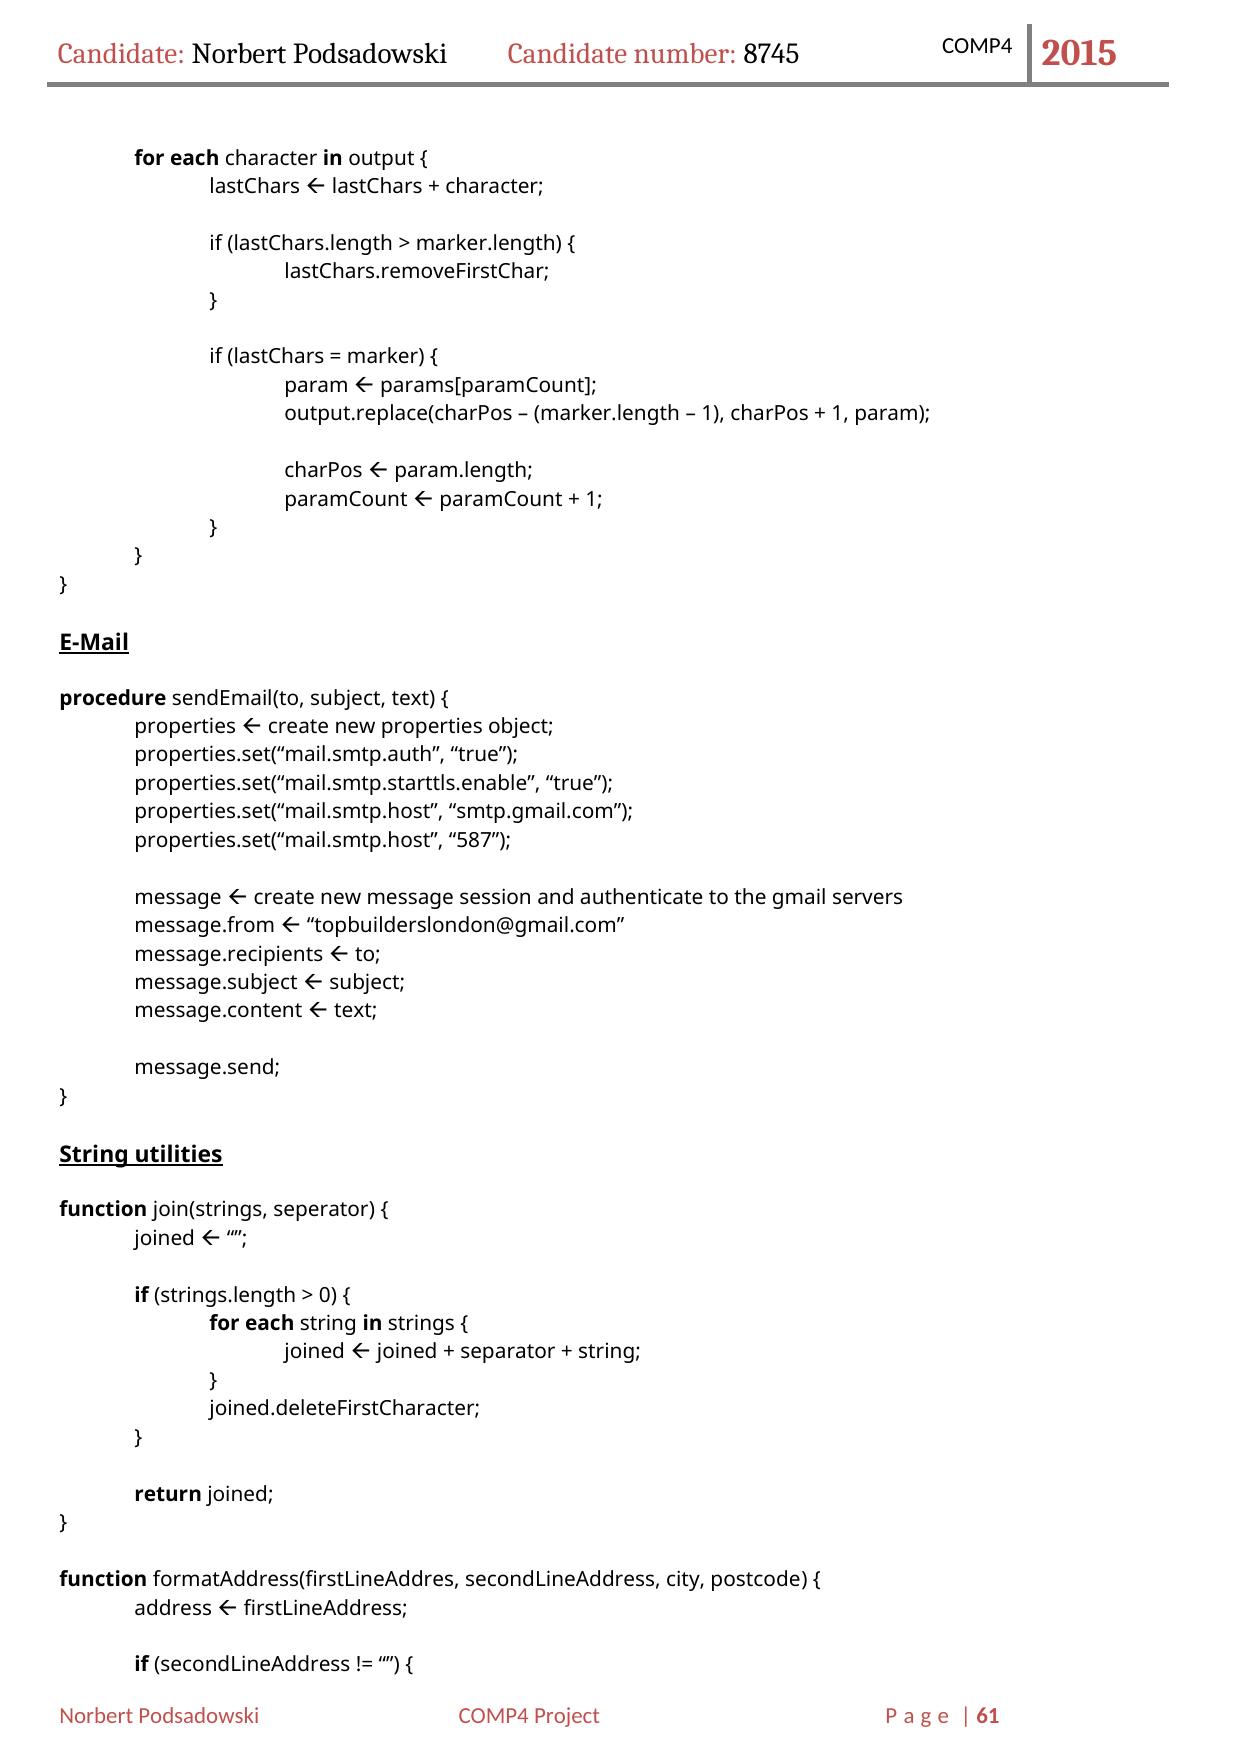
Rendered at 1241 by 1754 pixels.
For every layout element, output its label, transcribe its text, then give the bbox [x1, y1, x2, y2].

text joined joined + separator + string; [59, 1337, 1181, 1365]
text paramCount paramCount + 1; [59, 484, 1181, 512]
text lastChars.removeFirstChar; [209, 257, 1181, 285]
text properties create new properties object; [59, 711, 1181, 739]
text } [209, 285, 1181, 313]
text for each character in output { [59, 143, 1181, 171]
text message.subject subject; [59, 967, 1181, 996]
text properties.set(“mail.smtp.auth”, “true”); [59, 739, 1181, 768]
text function join(strings, seperator) { [59, 1194, 1181, 1223]
text } [59, 1081, 1181, 1109]
text joined “”; [59, 1223, 1181, 1251]
text } [59, 1365, 1181, 1393]
text joined.deleteFirstCharacter; [59, 1393, 1181, 1422]
text if (secondLineAddress != “”) { [59, 1649, 1181, 1678]
text param params[paramCount]; [59, 370, 1181, 398]
text String utilities [59, 1138, 1181, 1169]
text procedure sendEmail(to, subject, text) { [59, 683, 1181, 711]
text address firstLineAddress; [59, 1593, 1181, 1621]
text return joined; [59, 1479, 1181, 1507]
text } [59, 1422, 1181, 1450]
text } [59, 1507, 1181, 1536]
text } [59, 541, 1181, 569]
text function formatAddress(firstLineAddres, secondLineAddress, city, postcode) { [59, 1564, 1181, 1593]
text output.replace(charPos – (marker.length – 1), charPos + 1, param); [59, 398, 1181, 427]
text properties.set(“mail.smtp.host”, “587”); [59, 825, 1181, 853]
text } [59, 569, 1181, 597]
text if (lastChars = marker) { [59, 342, 1181, 370]
text E-Mail [59, 626, 1181, 657]
text message.content text; [59, 996, 1181, 1024]
text charPos param.length; [59, 455, 1181, 484]
text message.send; [59, 1052, 1181, 1081]
text lastChars lastChars + character; [59, 171, 1181, 200]
text properties.set(“mail.smtp.starttls.enable”, “true”); [59, 768, 1181, 796]
text message create new message session and authenticate to the gmail servers [59, 882, 1181, 910]
text if (lastChars.length > marker.length) { [59, 228, 1181, 257]
text properties.set(“mail.smtp.host”, “smtp.gmail.com”); [59, 796, 1181, 825]
text for each string in strings { [59, 1308, 1181, 1337]
text message.from “topbuilderslondon@gmail.com” [59, 910, 1181, 939]
text if (strings.length > 0) { [59, 1280, 1181, 1308]
text message.recipients to; [59, 939, 1181, 967]
text } [59, 512, 1181, 541]
